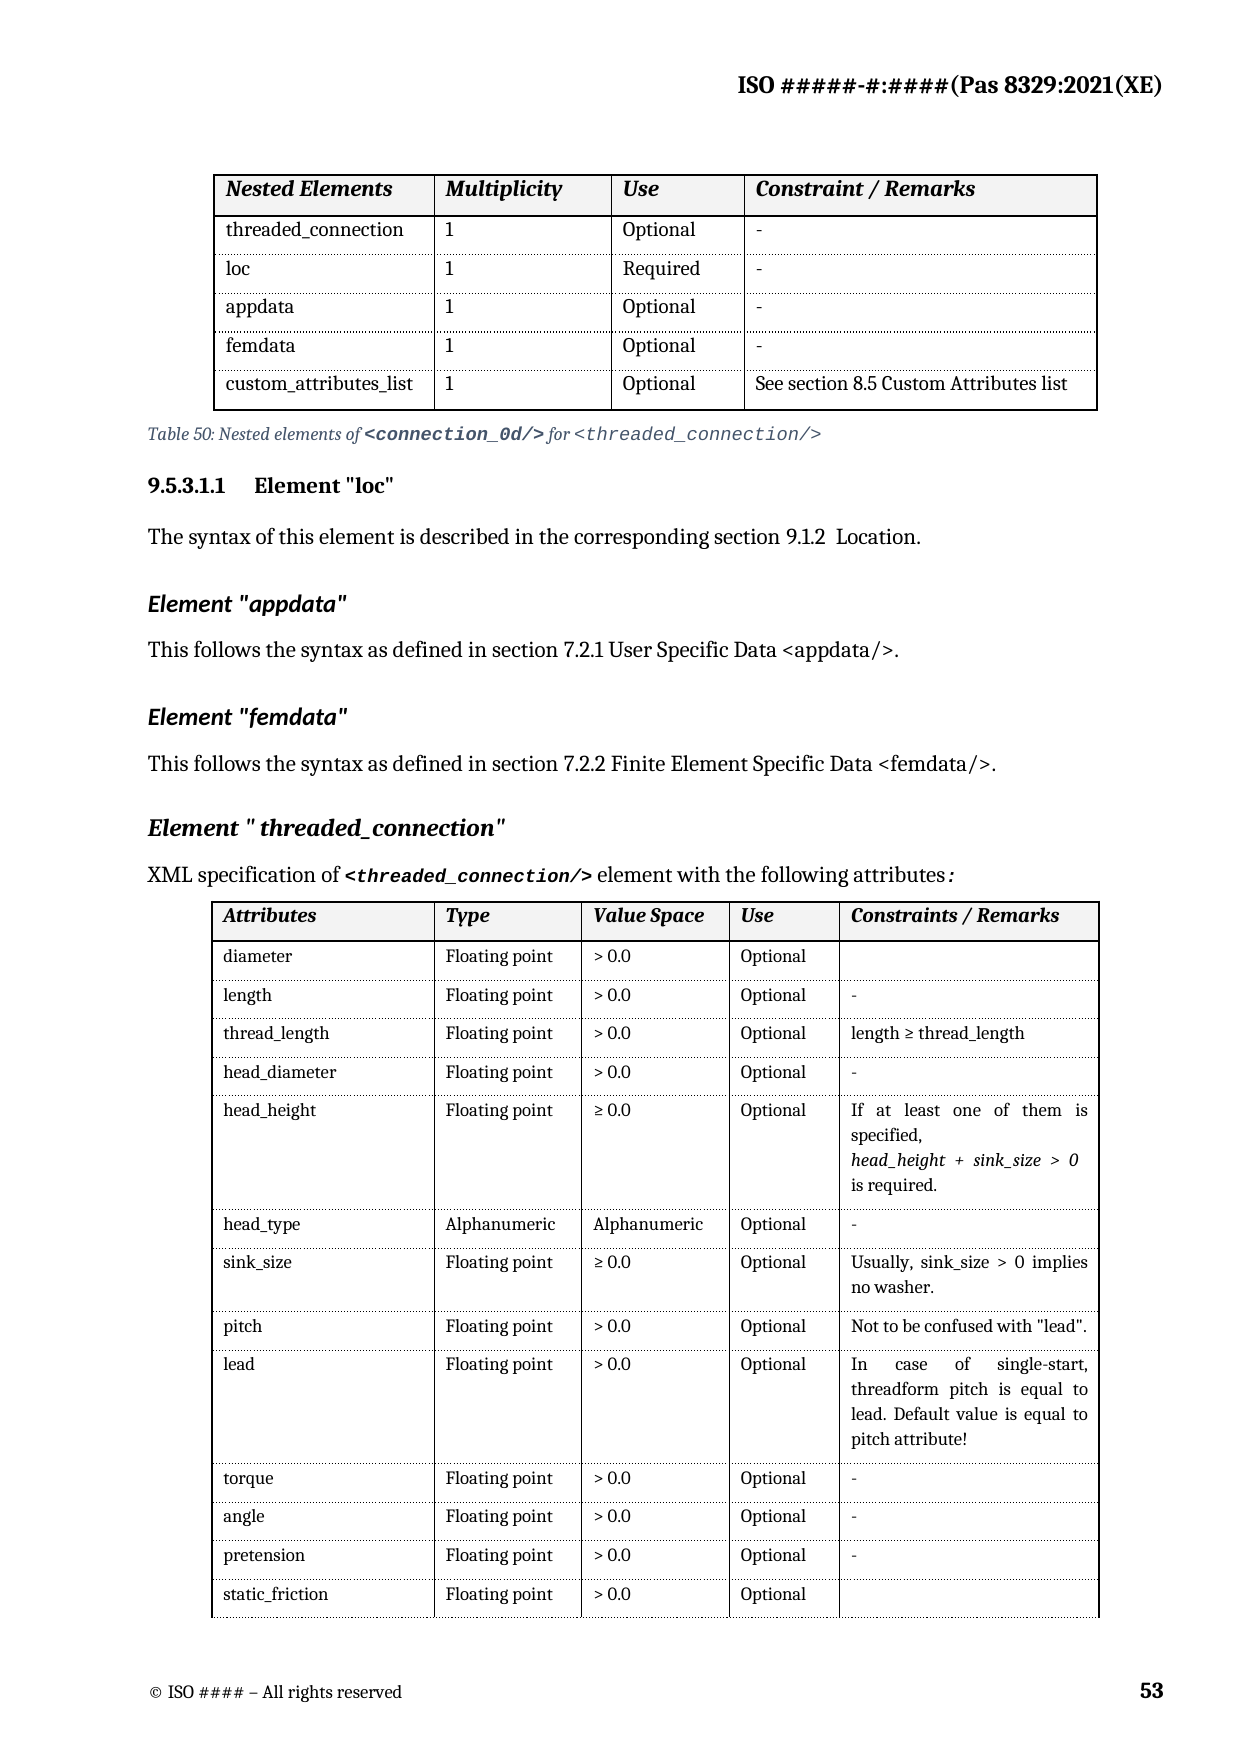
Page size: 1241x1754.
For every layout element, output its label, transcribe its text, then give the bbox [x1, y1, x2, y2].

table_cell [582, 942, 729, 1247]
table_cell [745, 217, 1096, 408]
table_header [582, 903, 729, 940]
text Table 50: Nested elements of <connection_0d/> for <threaded_connection/> [148, 423, 1163, 446]
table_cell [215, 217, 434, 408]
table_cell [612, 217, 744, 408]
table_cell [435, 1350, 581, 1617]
subtitle Element "loc" [148, 473, 1163, 499]
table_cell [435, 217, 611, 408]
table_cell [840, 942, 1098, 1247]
text This follows the syntax as defined in section 7.2.2 Finite Element Specific Data <femdata/>. [148, 750, 1163, 777]
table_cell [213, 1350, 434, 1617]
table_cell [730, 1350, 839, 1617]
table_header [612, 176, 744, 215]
text This follows the syntax as defined in section 7.2.1 User Specific Data <appdata/>. [148, 637, 1163, 663]
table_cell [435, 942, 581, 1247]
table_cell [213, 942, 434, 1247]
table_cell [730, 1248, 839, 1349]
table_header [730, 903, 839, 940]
text XML specification of <threaded_connection/> element with the following attributes: [148, 862, 1163, 888]
text Element " threaded_connection" [148, 814, 1163, 843]
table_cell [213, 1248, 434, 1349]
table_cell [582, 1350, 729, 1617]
text Element "femdata" [148, 701, 1163, 732]
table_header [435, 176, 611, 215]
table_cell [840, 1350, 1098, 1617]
text Element "appdata" [148, 588, 1163, 618]
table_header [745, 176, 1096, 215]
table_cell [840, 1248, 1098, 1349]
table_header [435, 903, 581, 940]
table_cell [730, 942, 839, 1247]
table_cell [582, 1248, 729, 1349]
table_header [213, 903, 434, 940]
text The syntax of this element is described in the corresponding section 9.1.2 Location. [148, 524, 1163, 550]
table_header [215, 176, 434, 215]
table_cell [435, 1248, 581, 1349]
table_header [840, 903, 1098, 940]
